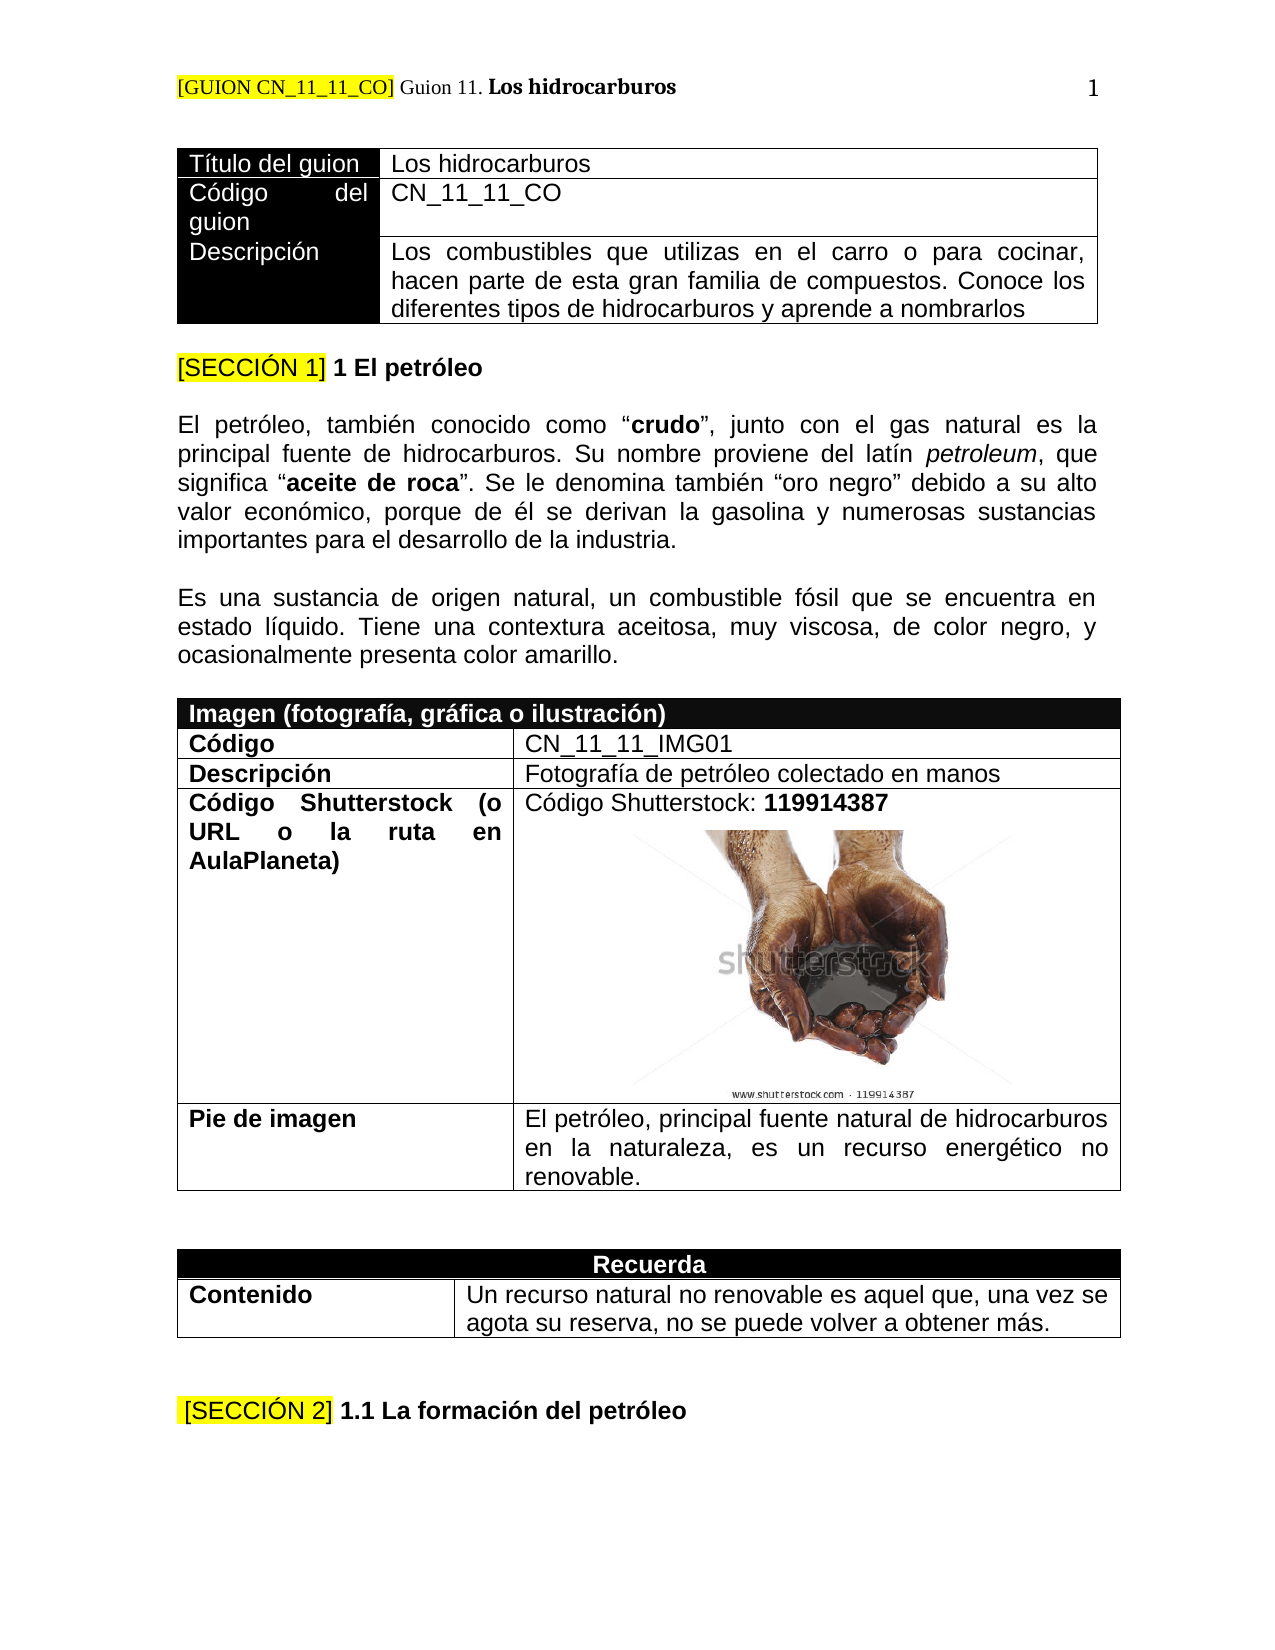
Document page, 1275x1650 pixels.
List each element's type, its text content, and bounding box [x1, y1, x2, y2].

text El petróleo, también conocido como “crudo”, junto con el gas natural es la principal fuente de hidrocarburos. Su nombre proviene del latín petroleum, que significa “aceite de roca”. Se le denomina también “oro negro” debido a su alto valor económico, porque de él se derivan la gasolina y numerosas sustancias importantes para el desarrollo de la industria. [177, 411, 1098, 554]
table_cell Pie de imagen [178, 1104, 513, 1190]
table_header Los hidrocarburos [380, 149, 1097, 177]
table_cell Un recurso natural no renovable es aquel que, una vez se agota su reserva, no se puede volver a obtener más. [455, 1280, 1120, 1337]
text [SECCIÓN 1] 1 El petróleo [326, 353, 1098, 382]
table_cell Código Shutterstock (o URL o la ruta en AulaPlaneta) [178, 789, 513, 1103]
table_cell CN_11_11_IMG01 [514, 729, 1120, 758]
table_cell CN_11_11_CO [380, 179, 1097, 236]
table_cell Contenido [178, 1280, 454, 1337]
table_cell Fotografía de petróleo colectado en manos [514, 759, 1120, 787]
picture [630, 830, 1012, 1099]
table_header Título del guion [178, 149, 379, 177]
table_cell Los combustibles que utilizas en el carro o para cocinar, hacen parte de esta gran familia de compuestos. Conoce los diferentes tipos de hidrocarburos y aprende a nombrarlos [380, 237, 1097, 323]
table_header Recuerda [178, 1250, 1120, 1278]
table_cell Descripción [178, 237, 379, 323]
text Es una sustancia de origen natural, un combustible fósil que se encuentra en estado líquido. Tiene una contextura aceitosa, muy viscosa, de color negro, y ocasionalmente presenta color amarillo. [177, 583, 1098, 669]
table_cell Código del guion [178, 179, 379, 236]
table_cell Código [178, 729, 513, 758]
table_header Imagen (fotografía, gráfica o ilustración) [178, 699, 1120, 728]
table_cell Descripción [178, 759, 513, 787]
text [SECCIÓN 2] 1.1 La formación del petróleo [333, 1396, 1098, 1424]
table_cell El petróleo, principal fuente natural de hidrocarburos en la naturaleza, es un recurso energético no renovable. [514, 1104, 1120, 1190]
table_cell Código Shutterstock: 119914387 [514, 789, 1120, 1103]
